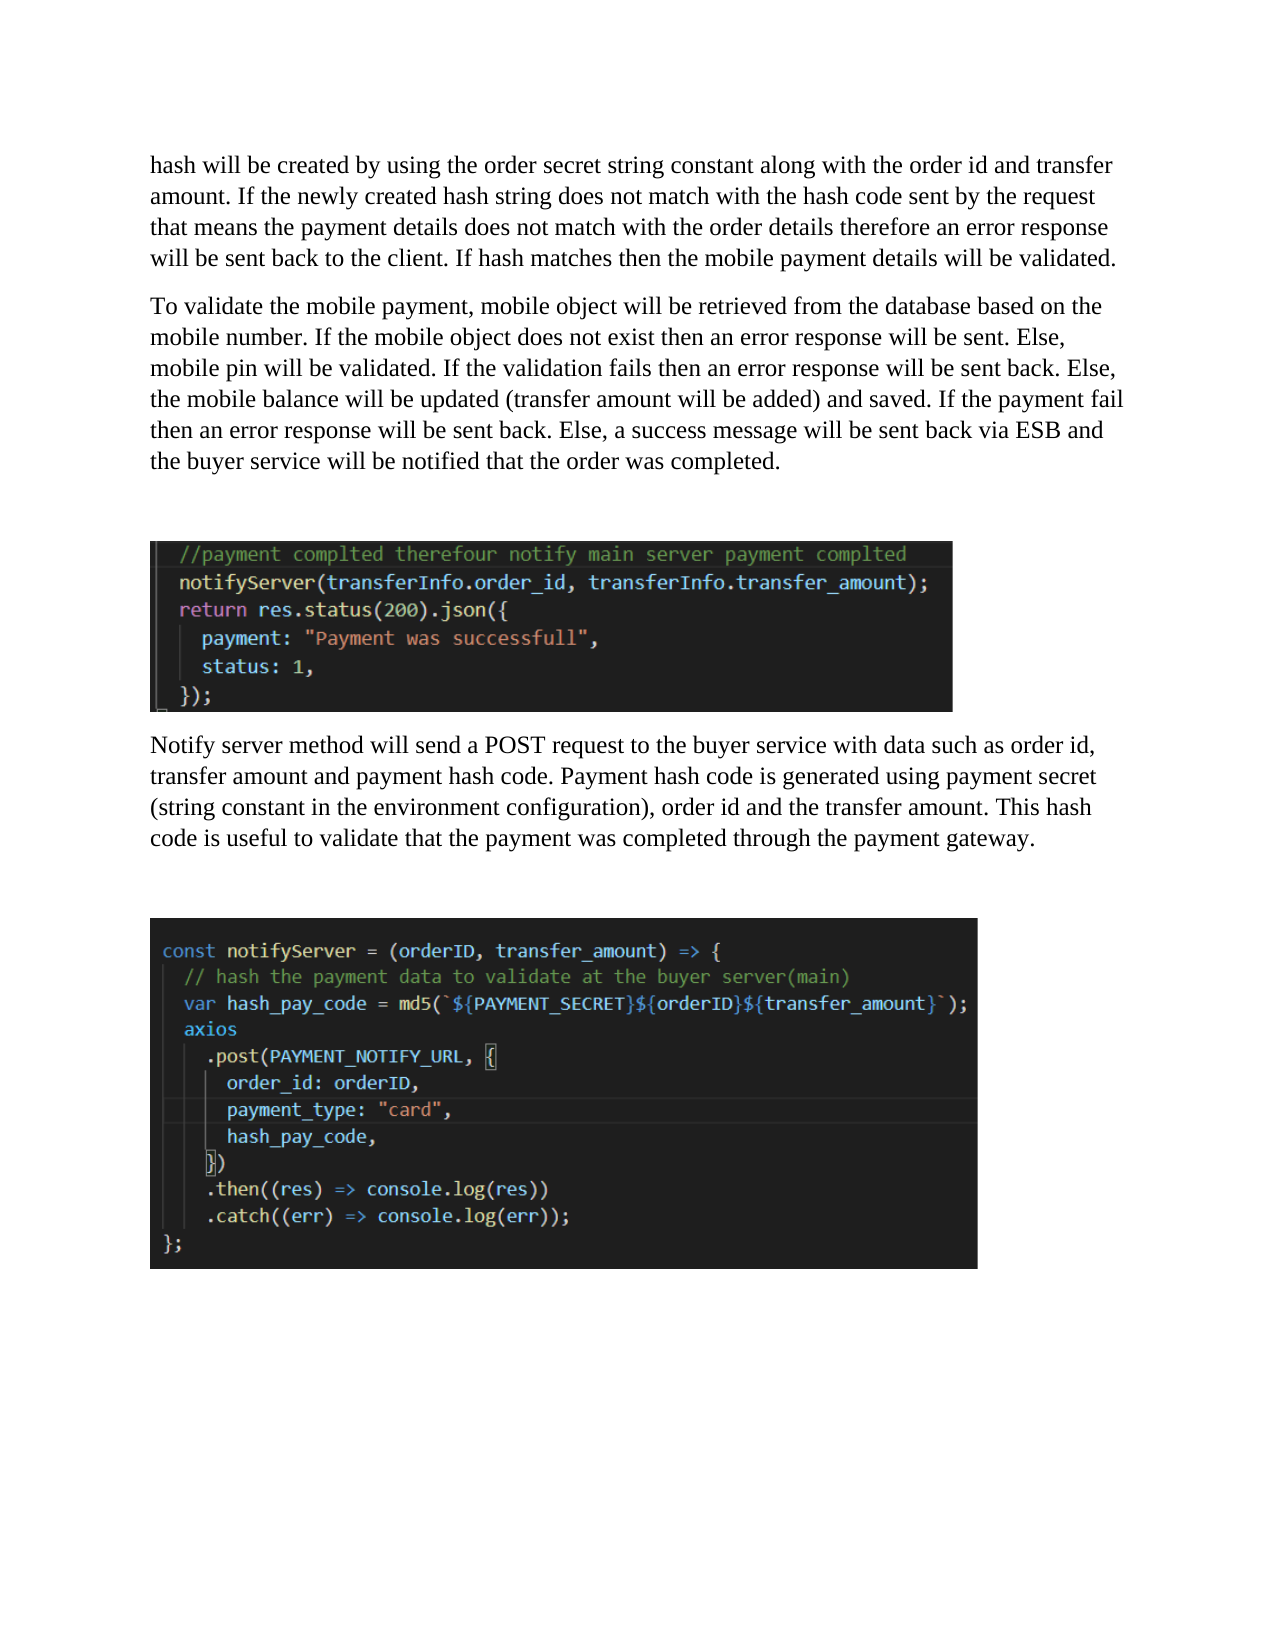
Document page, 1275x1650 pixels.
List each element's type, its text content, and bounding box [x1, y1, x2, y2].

text Notify server method will send a POST request to the buyer service with data such as order id, transfer amount and payment hash code. Payment hash code is generated using payment secret (string constant in the environment configuration), order id and the transfer amount. This hash code is useful to validate that the payment was completed through the payment gateway. [150, 730, 1125, 852]
text To validate the mobile payment, mobile object will be retrieved from the database based on the mobile number. If the mobile object does not exist then an error response will be sent. Else, mobile pin will be validated. If the validation fails then an error response will be sent back. Else, the mobile balance will be updated (transfer amount will be added) and saved. If the payment fail then an error response will be sent back. Else, a success message will be sent back via ESB and the buyer service will be notified that the order was completed. [150, 291, 1125, 475]
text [150, 150, 1125, 272]
picture [150, 918, 978, 1269]
picture [150, 541, 953, 712]
